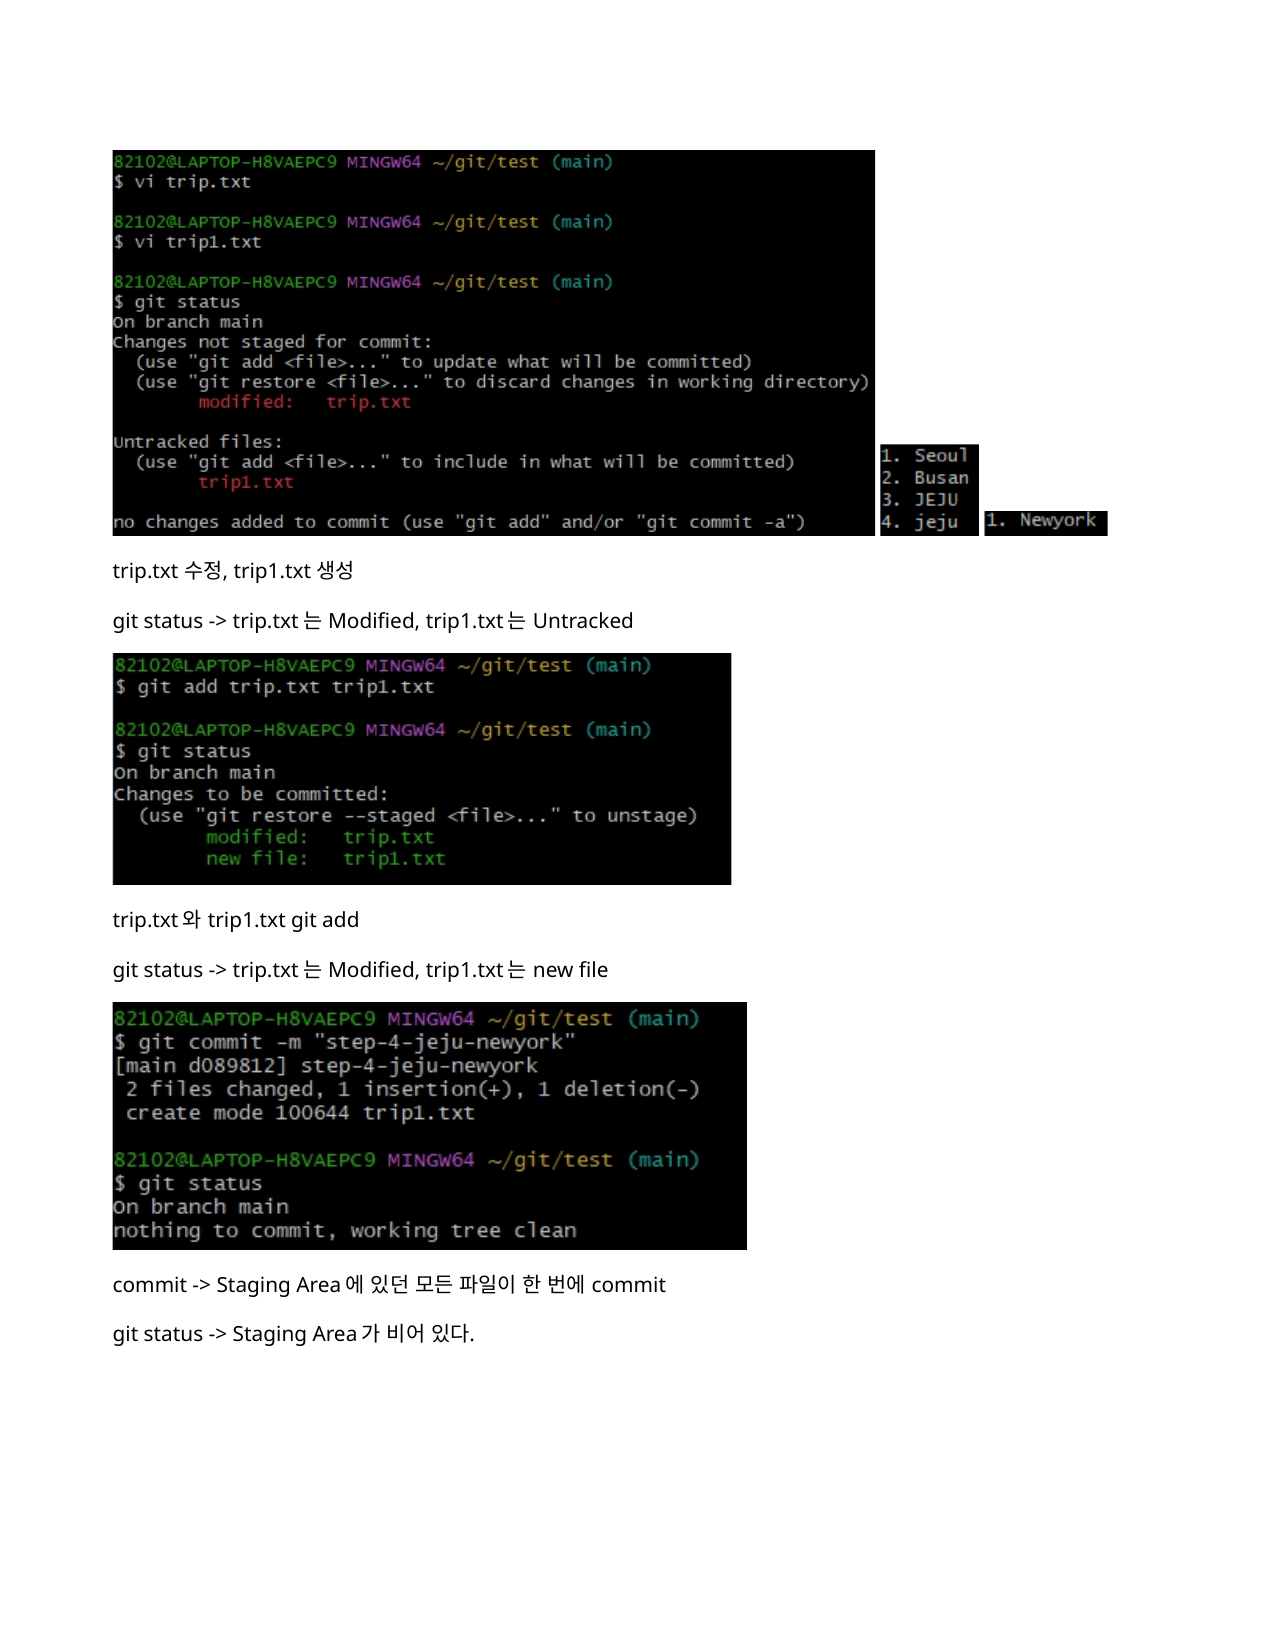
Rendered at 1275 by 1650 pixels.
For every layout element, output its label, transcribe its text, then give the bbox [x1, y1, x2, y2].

picture [112, 150, 876, 536]
picture [112, 653, 732, 885]
picture [984, 511, 1108, 536]
picture [880, 443, 979, 536]
text git status -> trip.txt는 Modified, trip1.txt는 Untracked [112, 604, 1162, 634]
text trip.txt 수정, trip1.txt 생성 [112, 555, 1162, 585]
picture [112, 1002, 747, 1250]
text git status -> trip.txt는 Modified, trip1.txt는 new file [112, 953, 1162, 983]
text commit -> Staging Area에 있던 모든 파일이 한 번에 commit [112, 1268, 1162, 1298]
text git status -> Staging Area가 비어 있다. [112, 1317, 1162, 1348]
text trip.txt와 trip1.txt git add [112, 904, 1162, 934]
